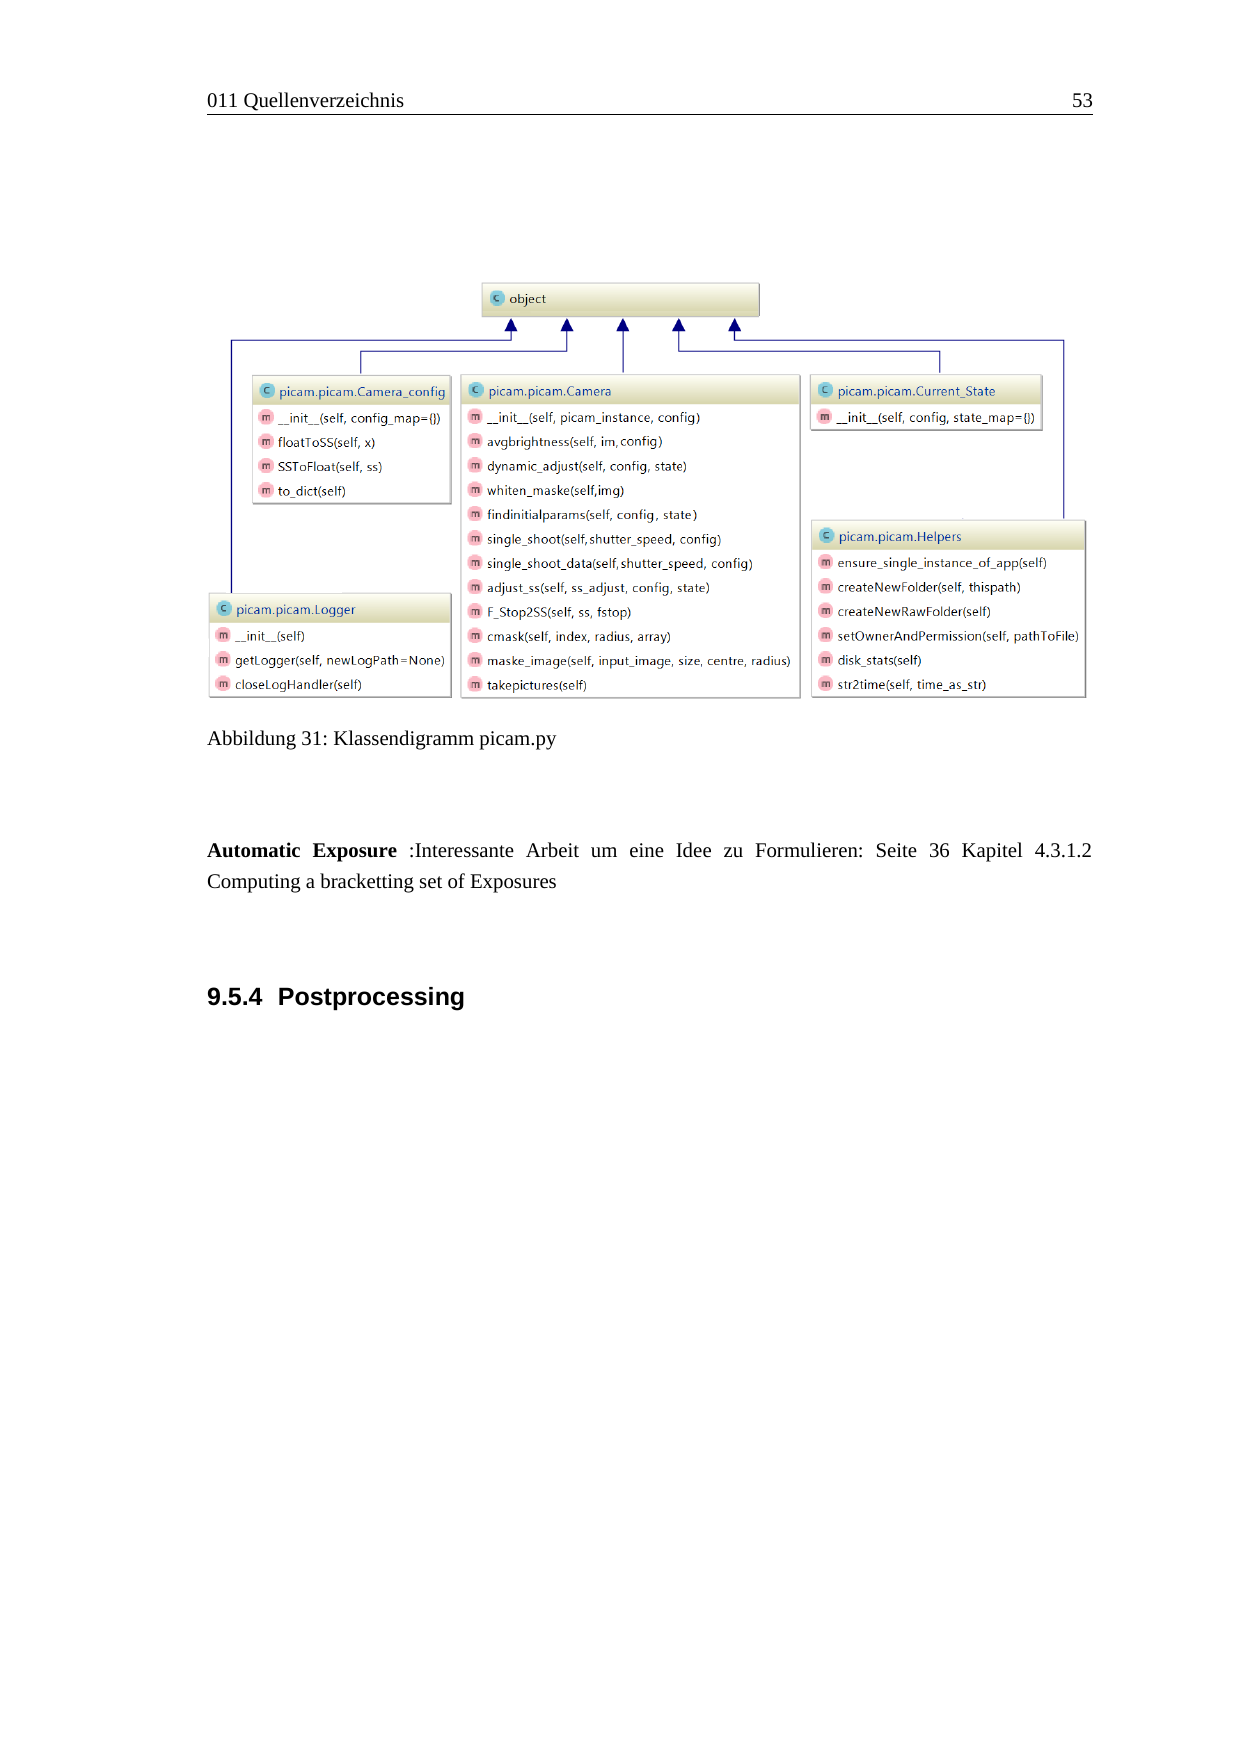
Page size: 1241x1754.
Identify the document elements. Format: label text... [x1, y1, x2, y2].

text Automatic Exposure :Interessante Arbeit um eine Idee zu Formulieren: Seite 36 Kapitel 4.3.1.2 Computing a bracketting set of Exposures [207, 838, 1093, 893]
subtitle Postprocessing [207, 982, 1093, 1011]
picture [206, 278, 1092, 706]
